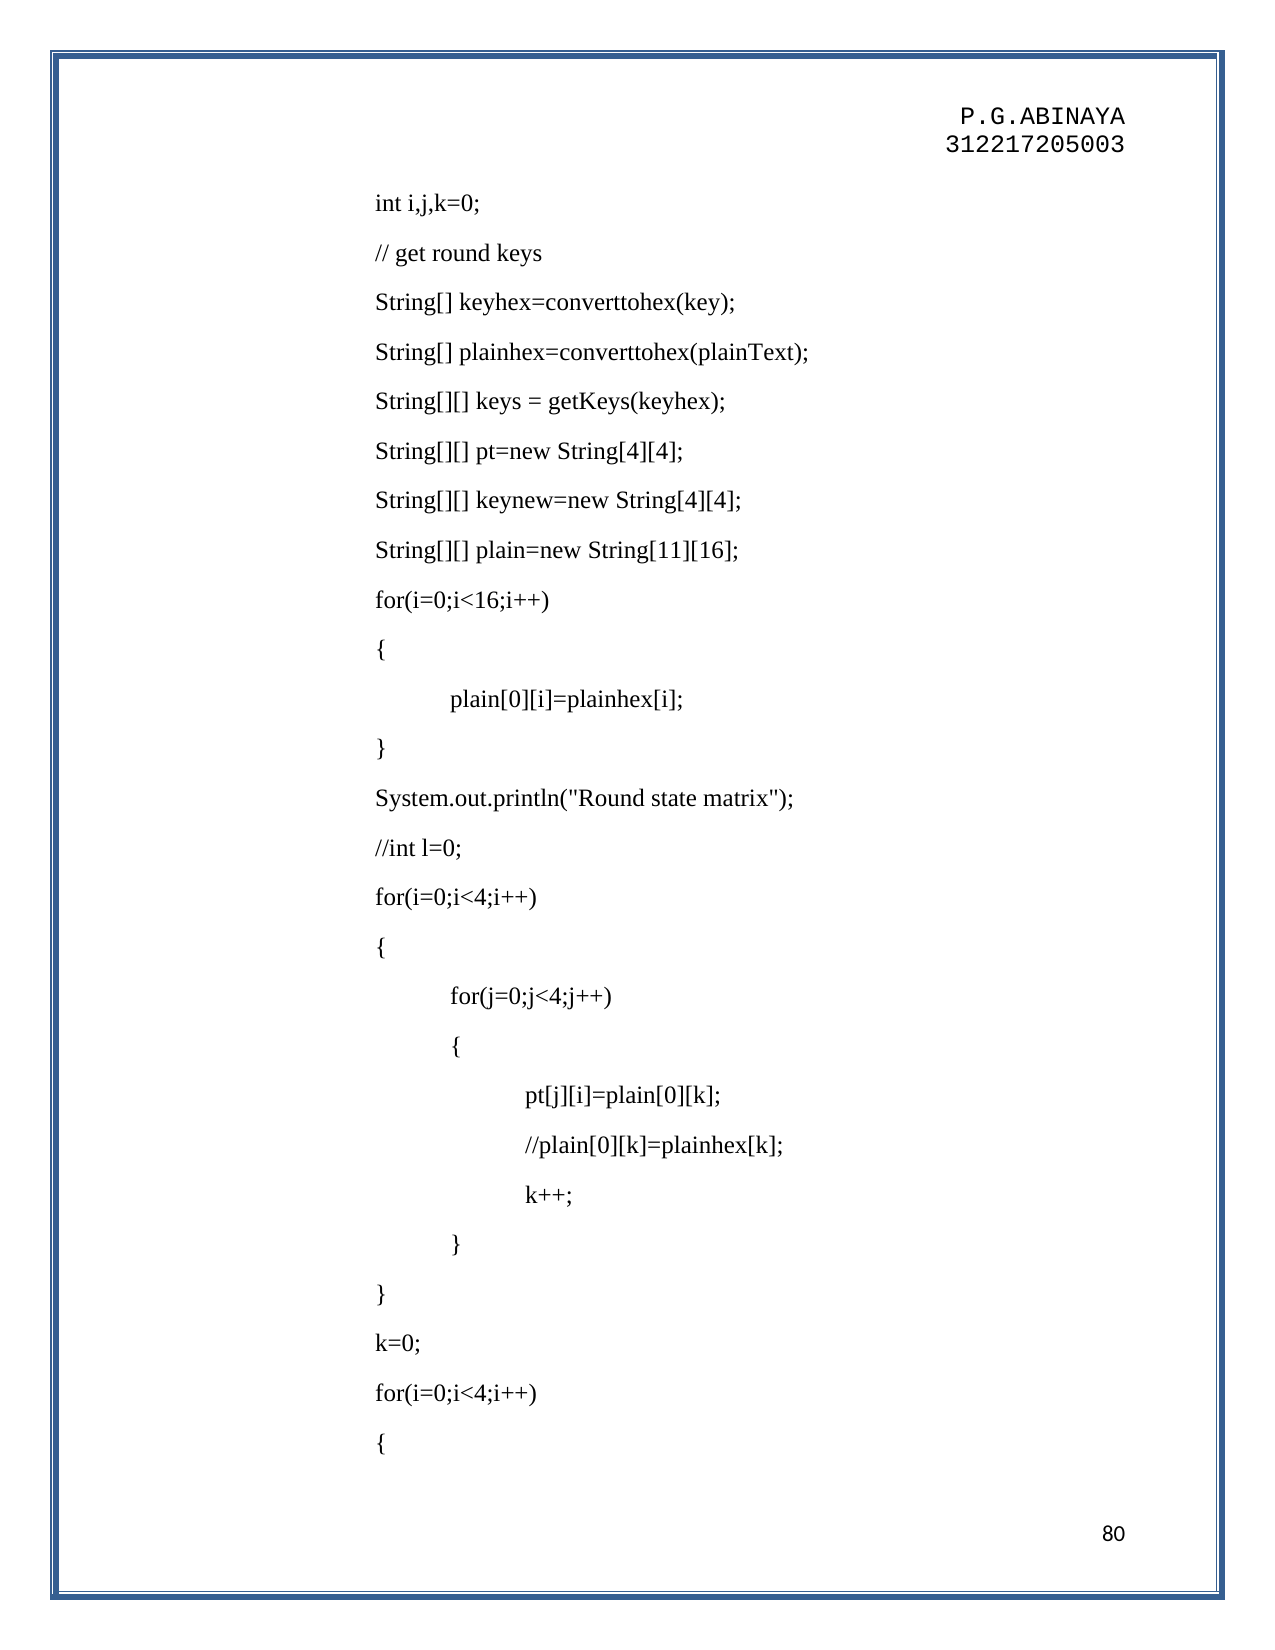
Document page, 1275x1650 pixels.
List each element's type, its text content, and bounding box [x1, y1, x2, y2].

text String[][] keys = getKeys(keyhex); [150, 386, 1172, 415]
text System.out.println("Round state matrix"); [150, 783, 1172, 812]
text // get round keys [150, 238, 1172, 266]
text String[][] plain=new String[11][16]; [150, 535, 1172, 564]
text k=0; [150, 1328, 1172, 1357]
text //plain[0][k]=plainhex[k]; [150, 1130, 1172, 1159]
text { [150, 634, 1172, 663]
text //int l=0; [150, 833, 1172, 861]
text plain[0][i]=plainhex[i]; [150, 684, 1172, 713]
text String[][] pt=new String[4][4]; [150, 436, 1172, 465]
text pt[j][i]=plain[0][k]; [150, 1081, 1172, 1109]
text { [150, 932, 1172, 961]
text } [150, 733, 1172, 762]
text { [150, 1428, 1172, 1456]
text String[] plainhex=converttohex(plainText); [150, 337, 1172, 366]
text for(i=0;i<4;i++) [150, 882, 1172, 911]
text for(j=0;j<4;j++) [150, 981, 1172, 1010]
text k++; [150, 1180, 1172, 1208]
text for(i=0;i<16;i++) [150, 585, 1172, 613]
text { [150, 1031, 1172, 1060]
text int i,j,k=0; [150, 188, 1172, 217]
text String[] keyhex=converttohex(key); [150, 287, 1172, 316]
text } [150, 1229, 1172, 1258]
text for(i=0;i<4;i++) [150, 1378, 1172, 1407]
text String[][] keynew=new String[4][4]; [150, 486, 1172, 514]
text } [150, 1279, 1172, 1308]
